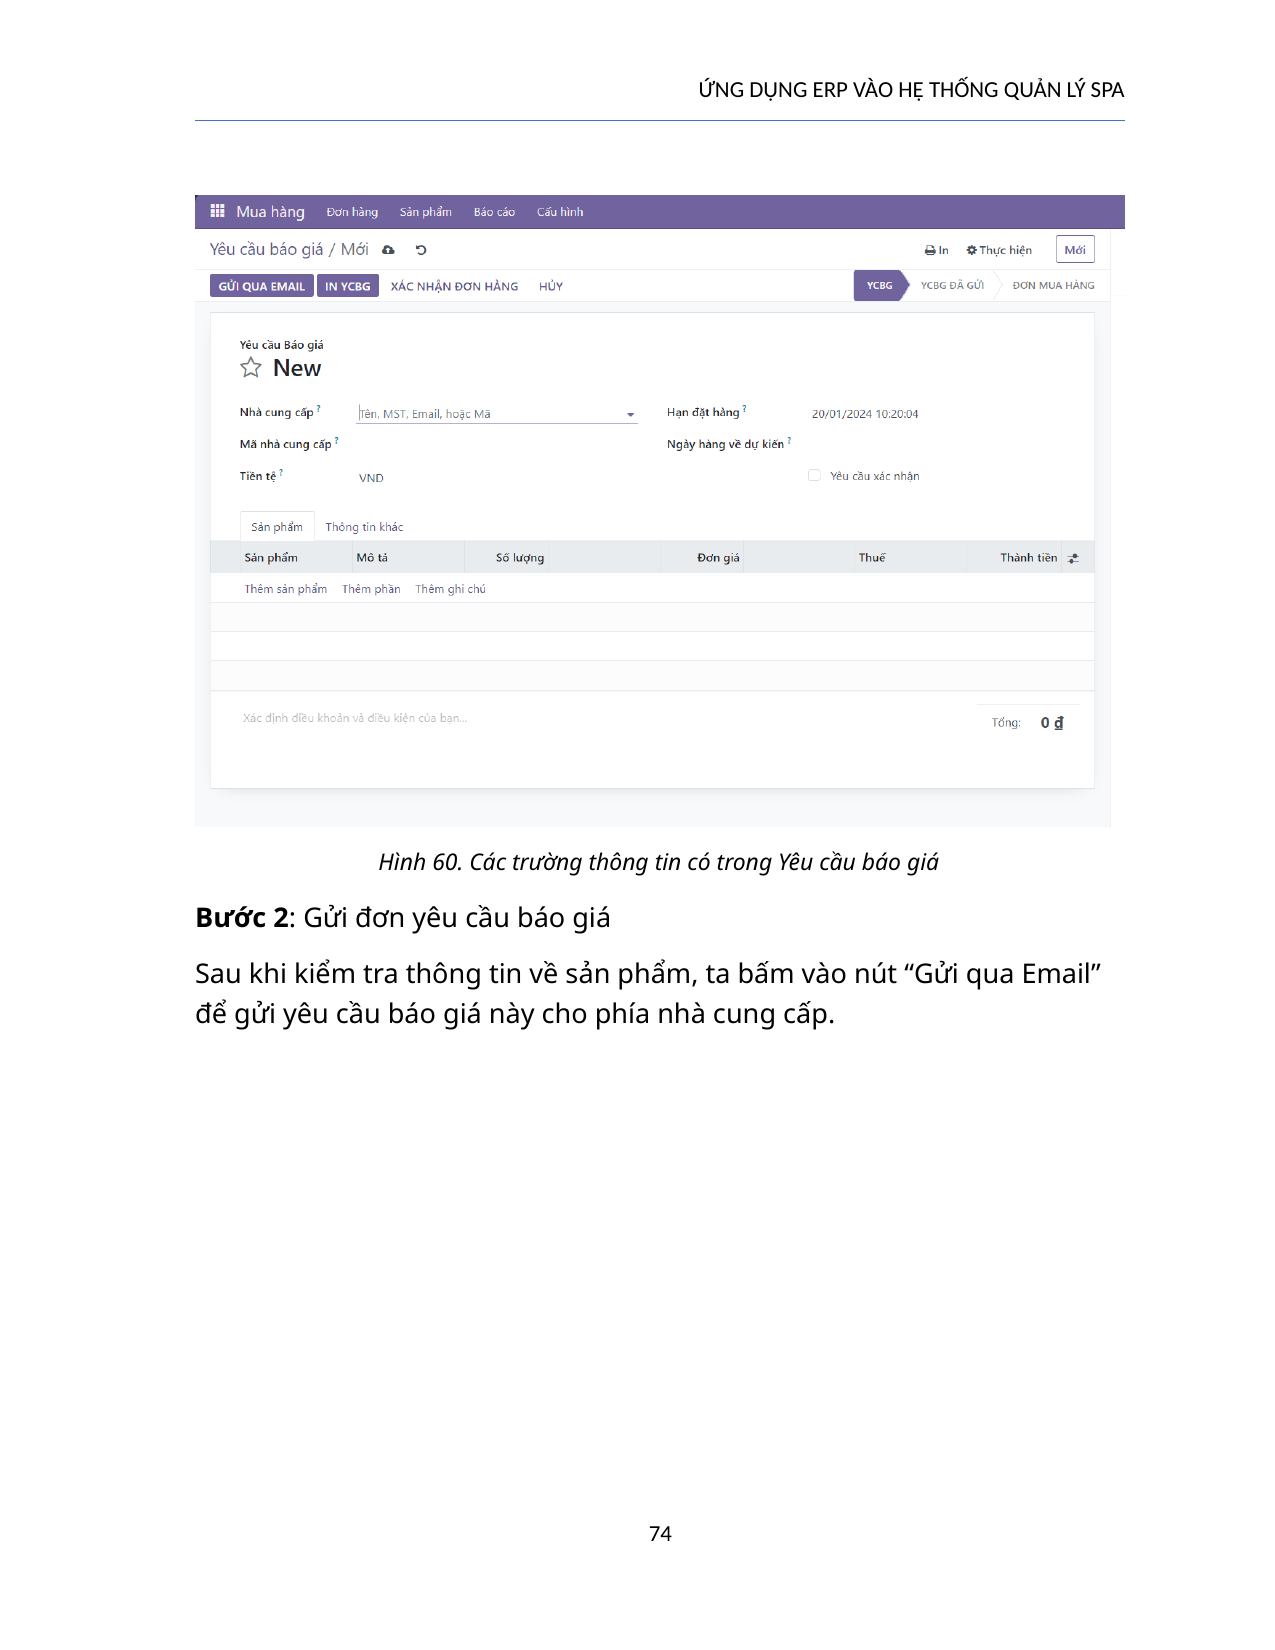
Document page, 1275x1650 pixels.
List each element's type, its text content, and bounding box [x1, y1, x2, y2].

text Hình 60. Các trường thông tin có trong Yêu cầu báo giá [195, 846, 1125, 877]
text Bước 2: Gửi đơn yêu cầu báo giá [195, 898, 1125, 935]
text Sau khi kiểm tra thông tin về sản phẩm, ta bấm vào nút “Gửi qua Email” để gửi yêu cầu báo giá này cho phía nhà cung cấp. [195, 954, 1125, 1031]
picture [195, 195, 1125, 827]
